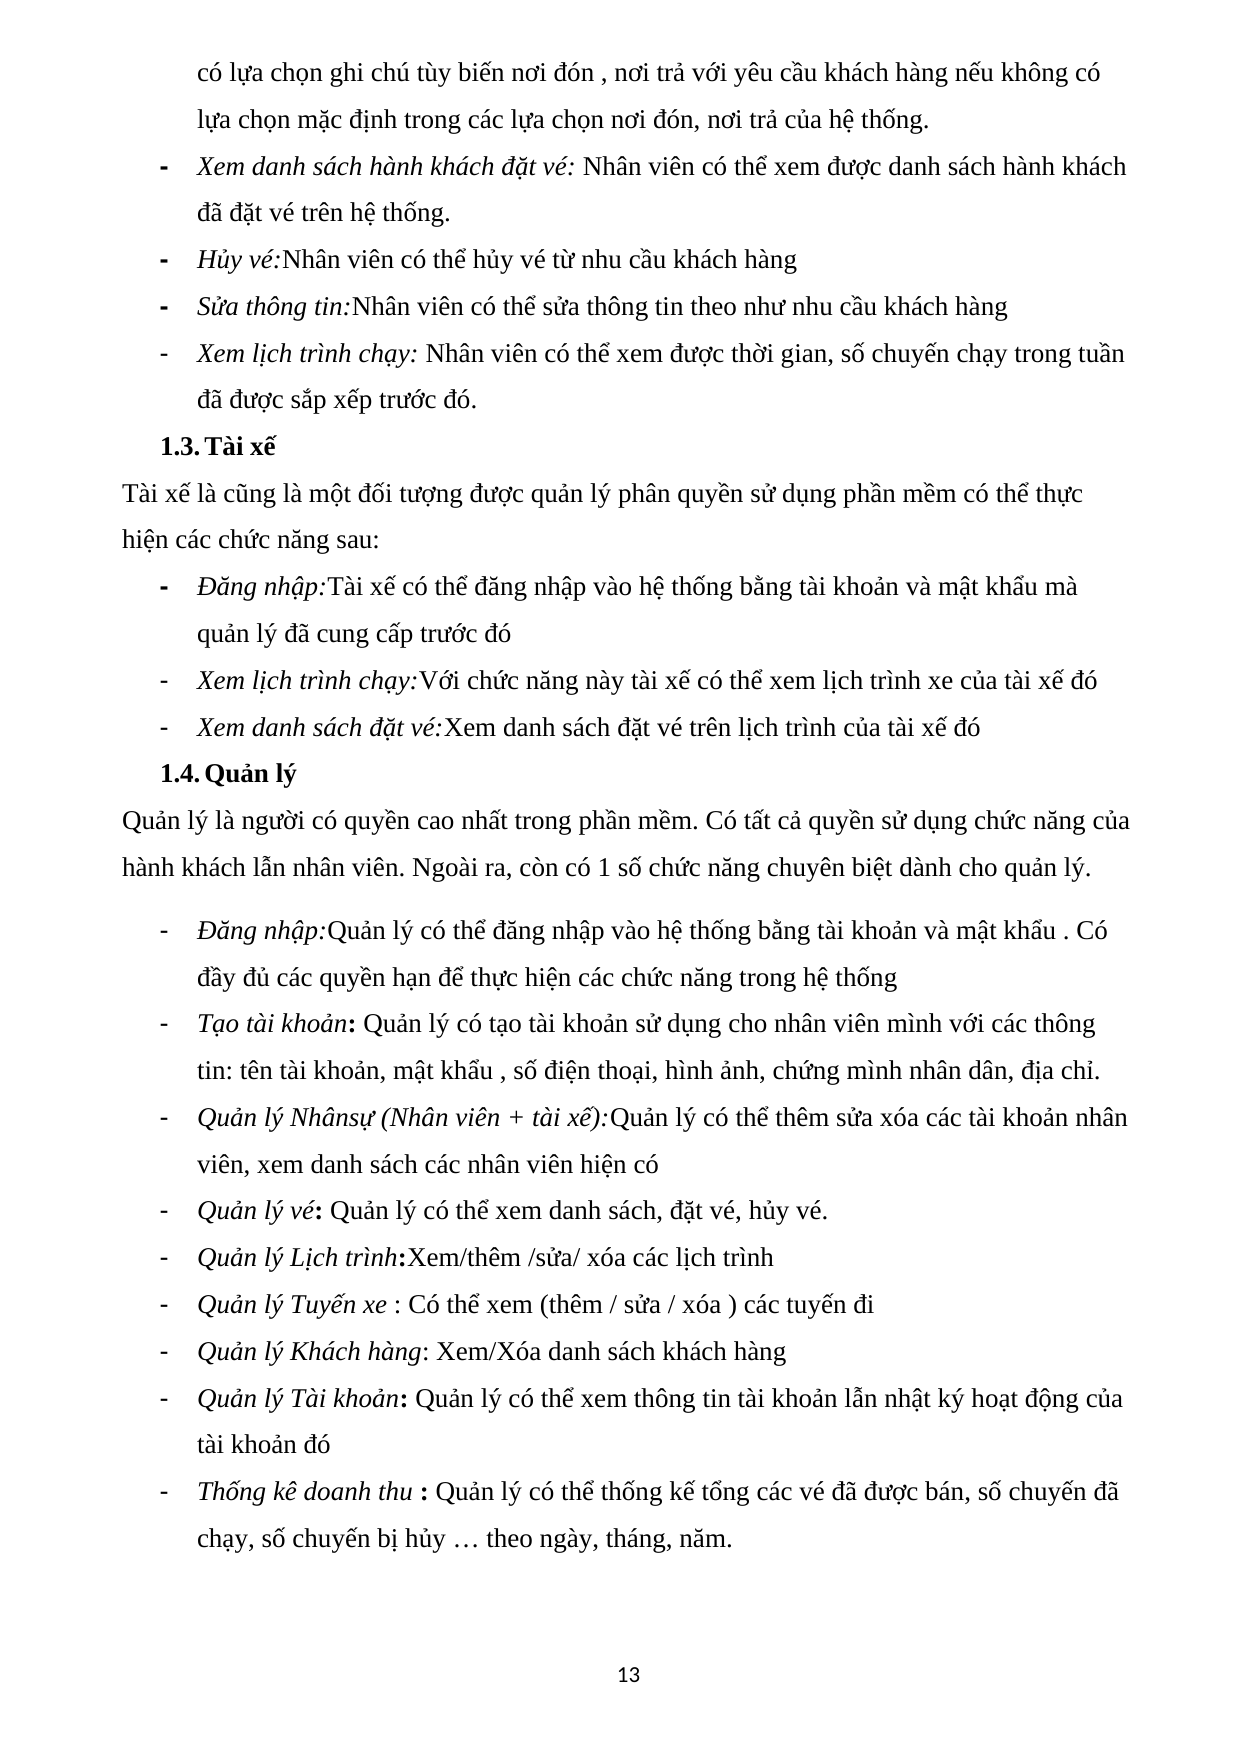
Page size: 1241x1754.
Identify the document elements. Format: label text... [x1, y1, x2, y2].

text Quản lý là người có quyền cao nhất trong phần mềm. Có tất cả quyền sử dụng chức năng của hành khách lẫn nhân viên. Ngoài ra, còn có 1 số chức năng chuyên biệt dành cho quản lý. [122, 804, 1134, 882]
list Thống kê doanh thu : Quản lý có thể thống kế tổng các vé đã được bán, số chuyến đã chạy, số chuyến bị hủy … theo ngày, tháng, năm. [159, 1475, 1134, 1553]
list Quản lý Lịch trình:Xem/thêm /sửa/ xóa các lịch trình [159, 1241, 1134, 1272]
list Xem danh sách đặt vé:Xem danh sách đặt vé trên lịch trình của tài xế đó [159, 711, 1134, 742]
list Xem danh sách hành khách đặt vé: Nhân viên có thể xem được danh sách hành khách đã đặt vé trên hệ thống. [159, 149, 1134, 227]
list Quản lý Nhânsự (Nhân viên + tài xế):Quản lý có thể thêm sửa xóa các tài khoản nhân viên, xem danh sách các nhân viên hiện có [159, 1101, 1134, 1179]
list Quản lý Tài khoản: Quản lý có thể xem thông tin tài khoản lẫn nhật ký hoạt động của tài khoản đó [159, 1382, 1134, 1460]
list Xem lịch trình chạy:Với chức năng này tài xế có thể xem lịch trình xe của tài xế đó [159, 664, 1134, 695]
list Xem lịch trình chạy: Nhân viên có thể xem được thời gian, số chuyến chạy trong tuần đã được sắp xếp trước đó. [159, 337, 1134, 415]
list Quản lý Khách hàng: Xem/Xóa danh sách khách hàng [159, 1335, 1134, 1366]
list Tài xế [160, 430, 1134, 461]
list Hủy vé:Nhân viên có thể hủy vé từ nhu cầu khách hàng [159, 243, 1134, 274]
list Tạo tài khoản: Quản lý có tạo tài khoản sử dụng cho nhân viên mình với các thông tin: tên tài khoản, mật khẩu , số điện thoại, hình ảnh, chứng mình nhân dân, địa chỉ. [159, 1007, 1134, 1085]
list Đăng nhập:Quản lý có thể đăng nhập vào hệ thống bằng tài khoản và mật khẩu . Có đầy đủ các quyền hạn để thực hiện các chức năng trong hệ thống [159, 914, 1134, 992]
list Sửa thông tin:Nhân viên có thể sửa thông tin theo như nhu cầu khách hàng [159, 290, 1134, 321]
list Quản lý Tuyến xe : Có thể xem (thêm / sửa / xóa ) các tuyến đi [159, 1288, 1134, 1319]
list Quản lý [160, 757, 1134, 788]
list Quản lý vé: Quản lý có thể xem danh sách, đặt vé, hủy vé. [159, 1194, 1134, 1226]
text Tài xế là cũng là một đối tượng được quản lý phân quyền sử dụng phần mềm có thể thực hiện các chức năng sau: [122, 477, 1134, 555]
list Đăng nhập:Tài xế có thể đăng nhập vào hệ thống bằng tài khoản và mật khẩu mà quản lý đã cung cấp trước đó [159, 570, 1134, 648]
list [159, 56, 1134, 134]
